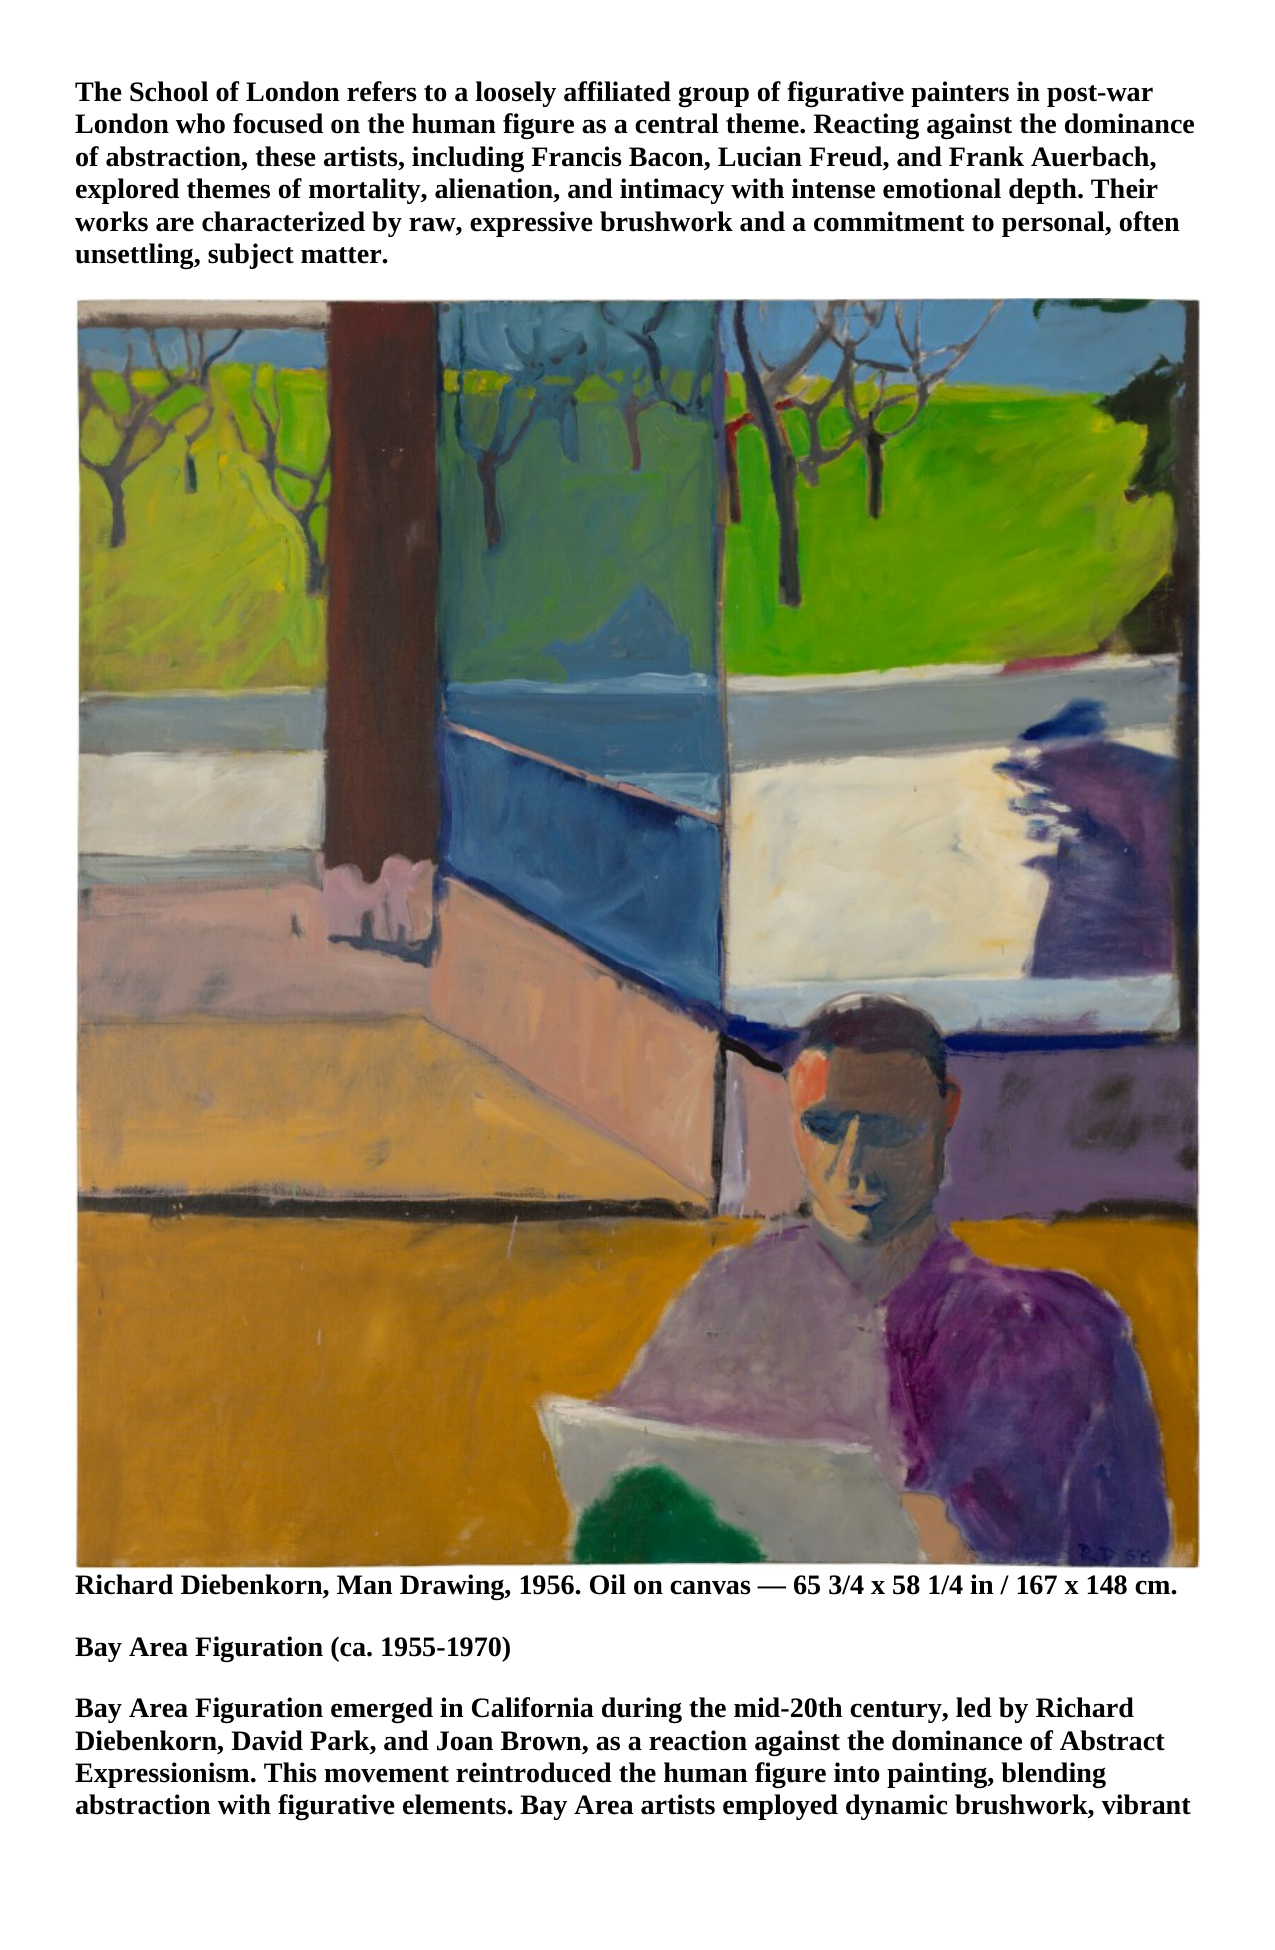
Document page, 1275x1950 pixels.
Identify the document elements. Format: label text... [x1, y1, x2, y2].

text Bay Area Figuration (ca. 1955-1970) [75, 1630, 1200, 1662]
text The School of London refers to a loosely affiliated group of figurative painters in post-war London who focused on the human figure as a central theme. Reacting against the dominance of abstraction, these artists, including Francis Bacon, Lucian Freud, and Frank Auerbach, explored themes of mortality, alienation, and intimacy with intense emotional depth. Their works are characterized by raw, expressive brushwork and a commitment to personal, often unsettling, subject matter. [75, 75, 1200, 269]
picture [75, 298, 1201, 1569]
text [75, 1691, 1200, 1821]
text Richard Diebenkorn, Man Drawing, 1956. Oil on canvas — 65 3/4 x 58 1/4 in / 167 x 148 cm. [75, 1569, 1200, 1601]
